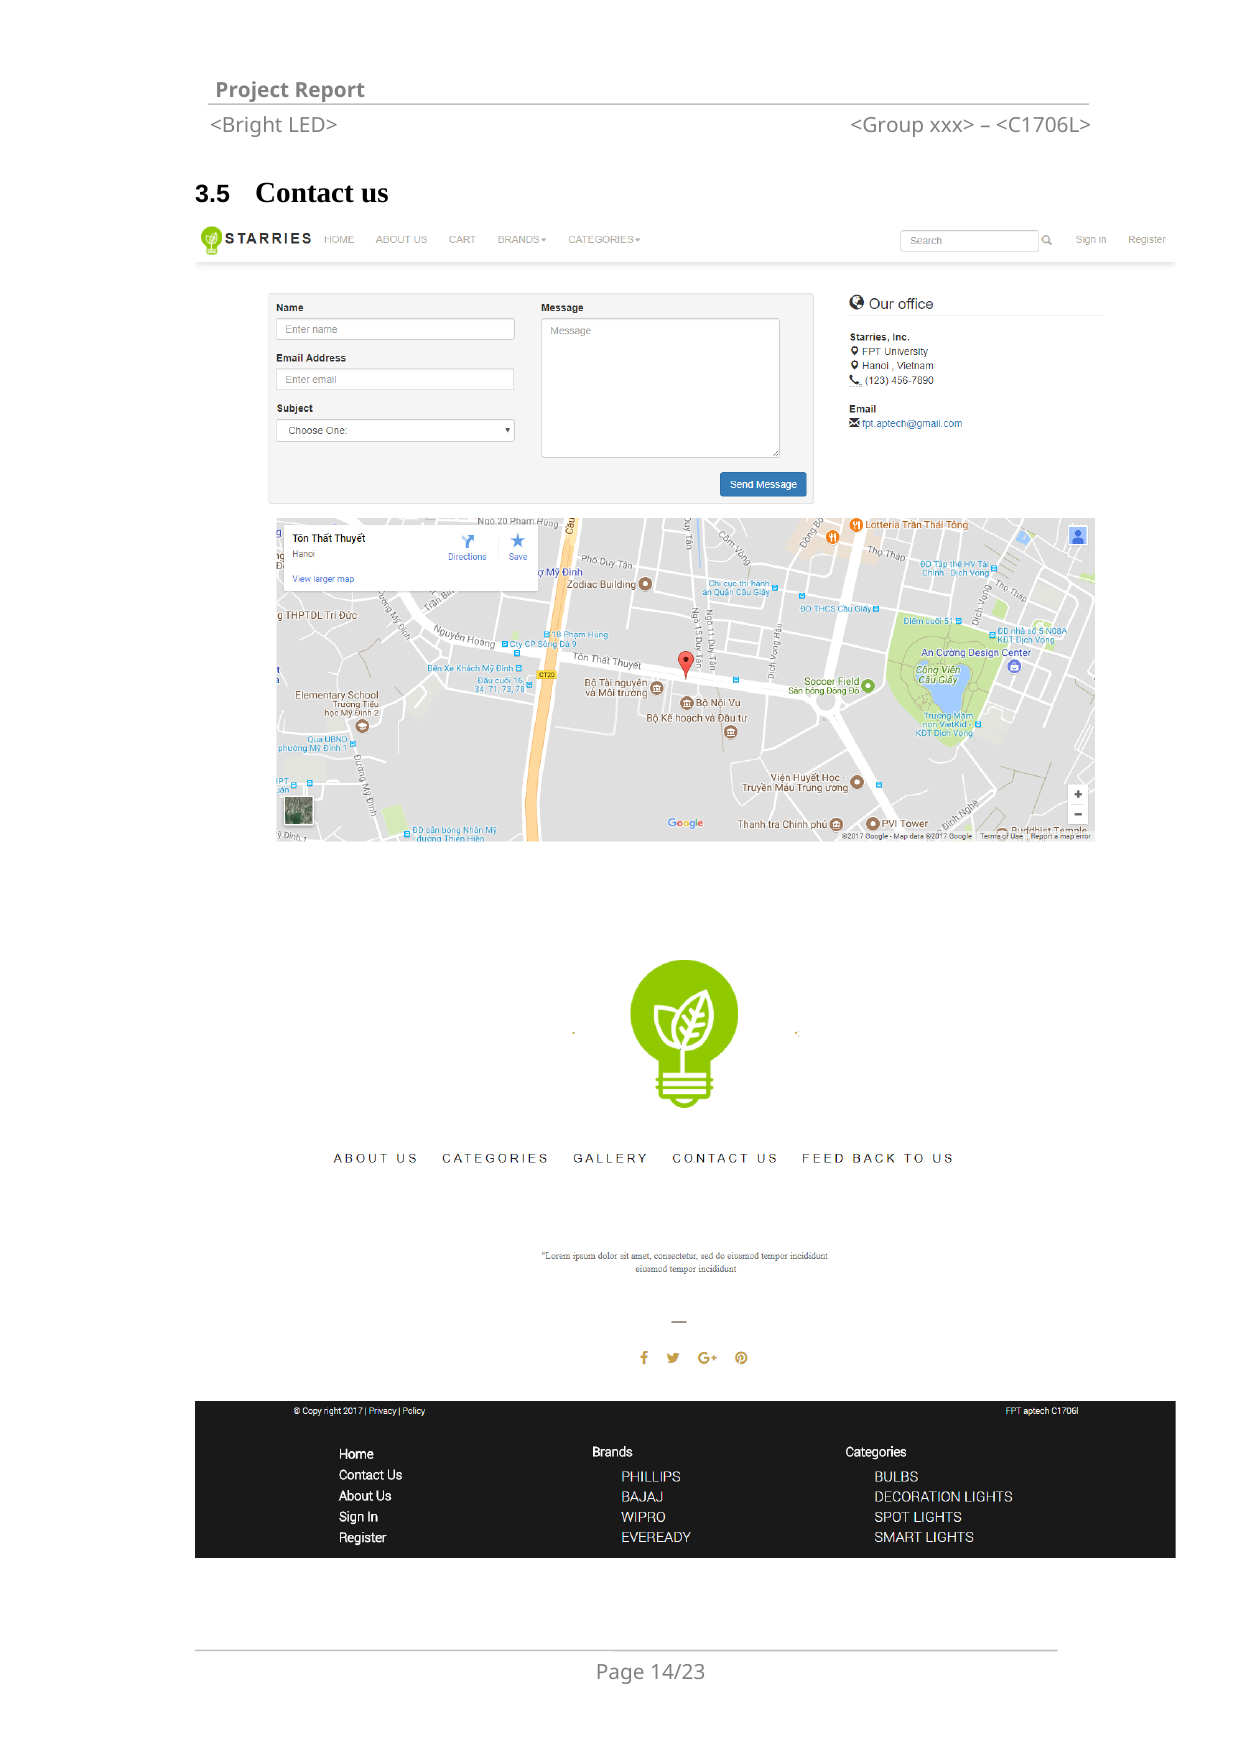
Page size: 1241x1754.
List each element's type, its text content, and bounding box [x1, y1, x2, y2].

picture [195, 221, 1176, 1558]
subtitle Contact us [195, 175, 1106, 209]
